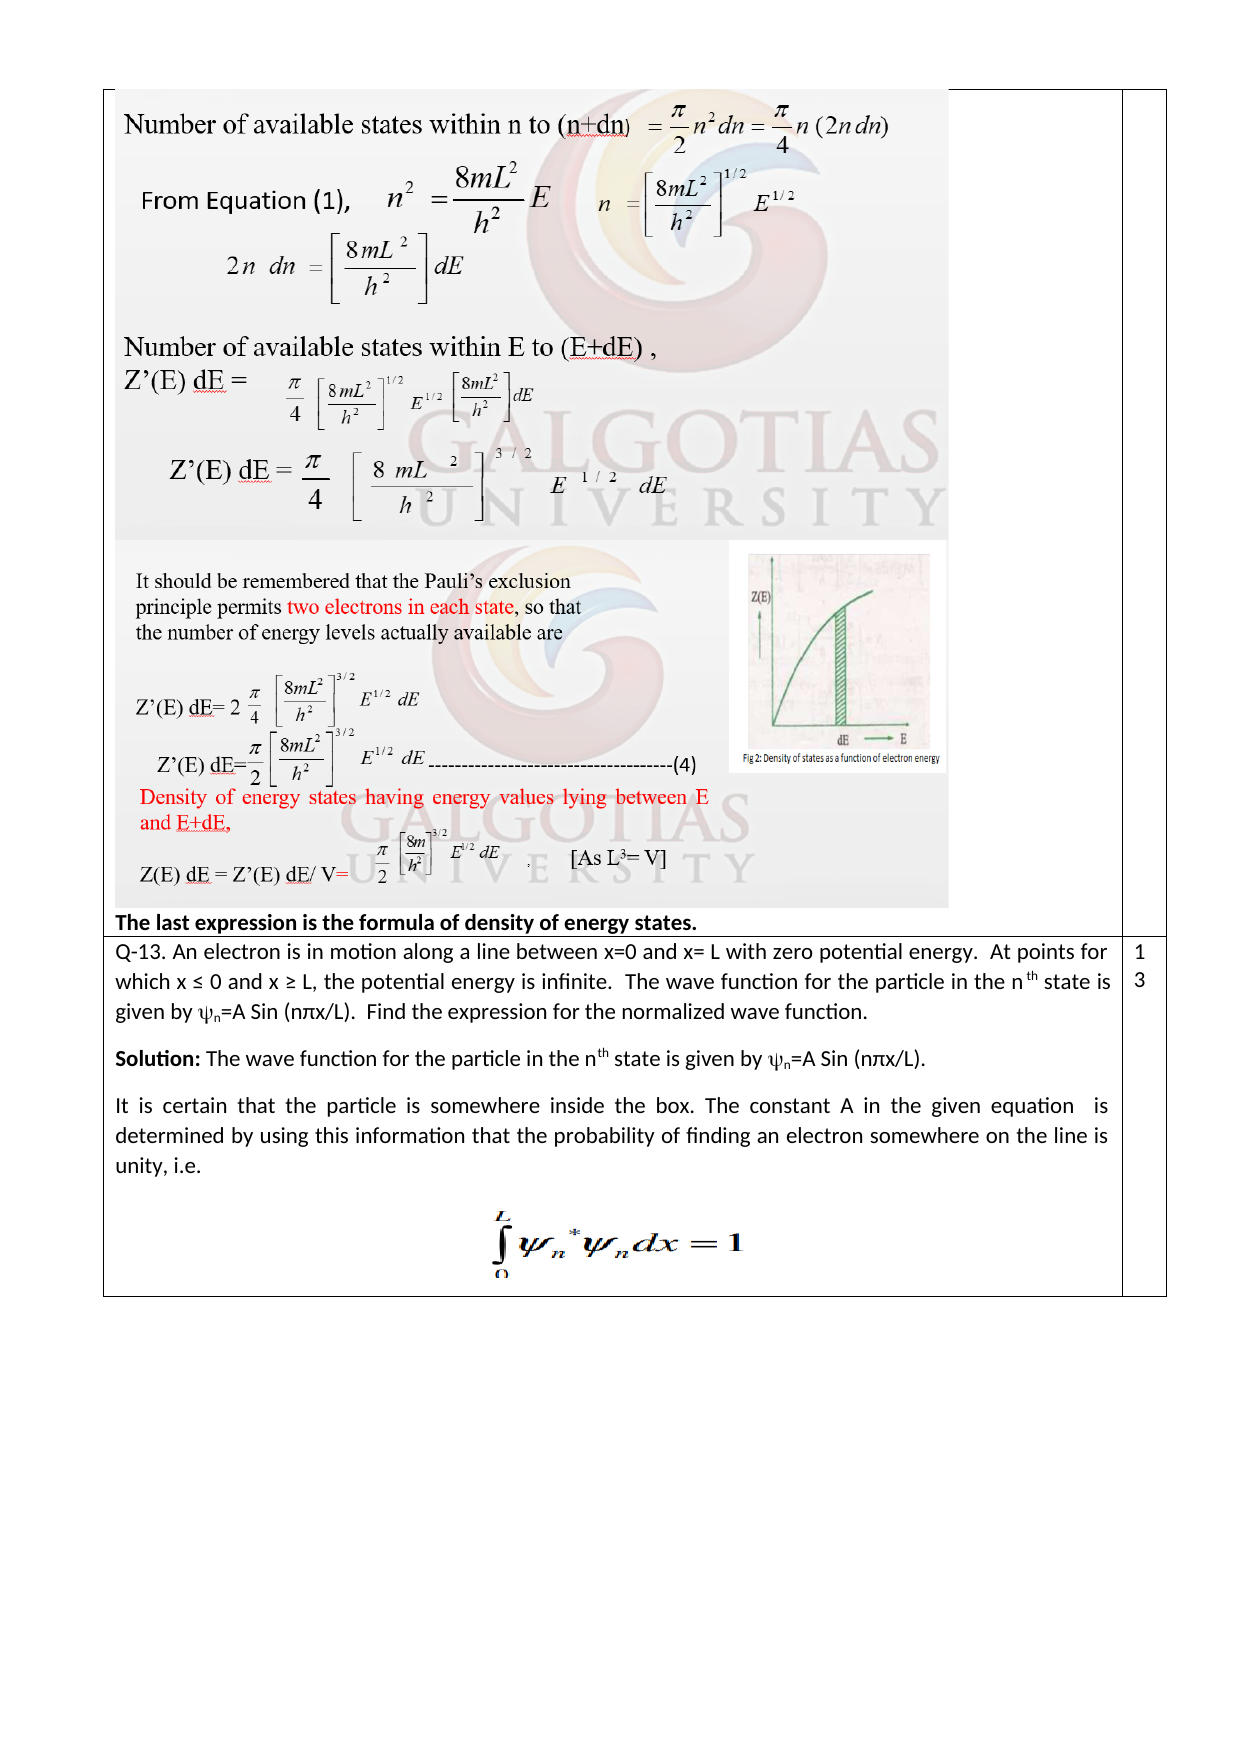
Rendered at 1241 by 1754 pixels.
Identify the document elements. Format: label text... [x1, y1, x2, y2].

picture [465, 1198, 761, 1278]
table_cell 13 [1123, 937, 1166, 1296]
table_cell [104, 937, 1122, 1296]
table_cell 12 [1123, 90, 1166, 936]
picture [115, 89, 949, 908]
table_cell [104, 90, 1122, 936]
